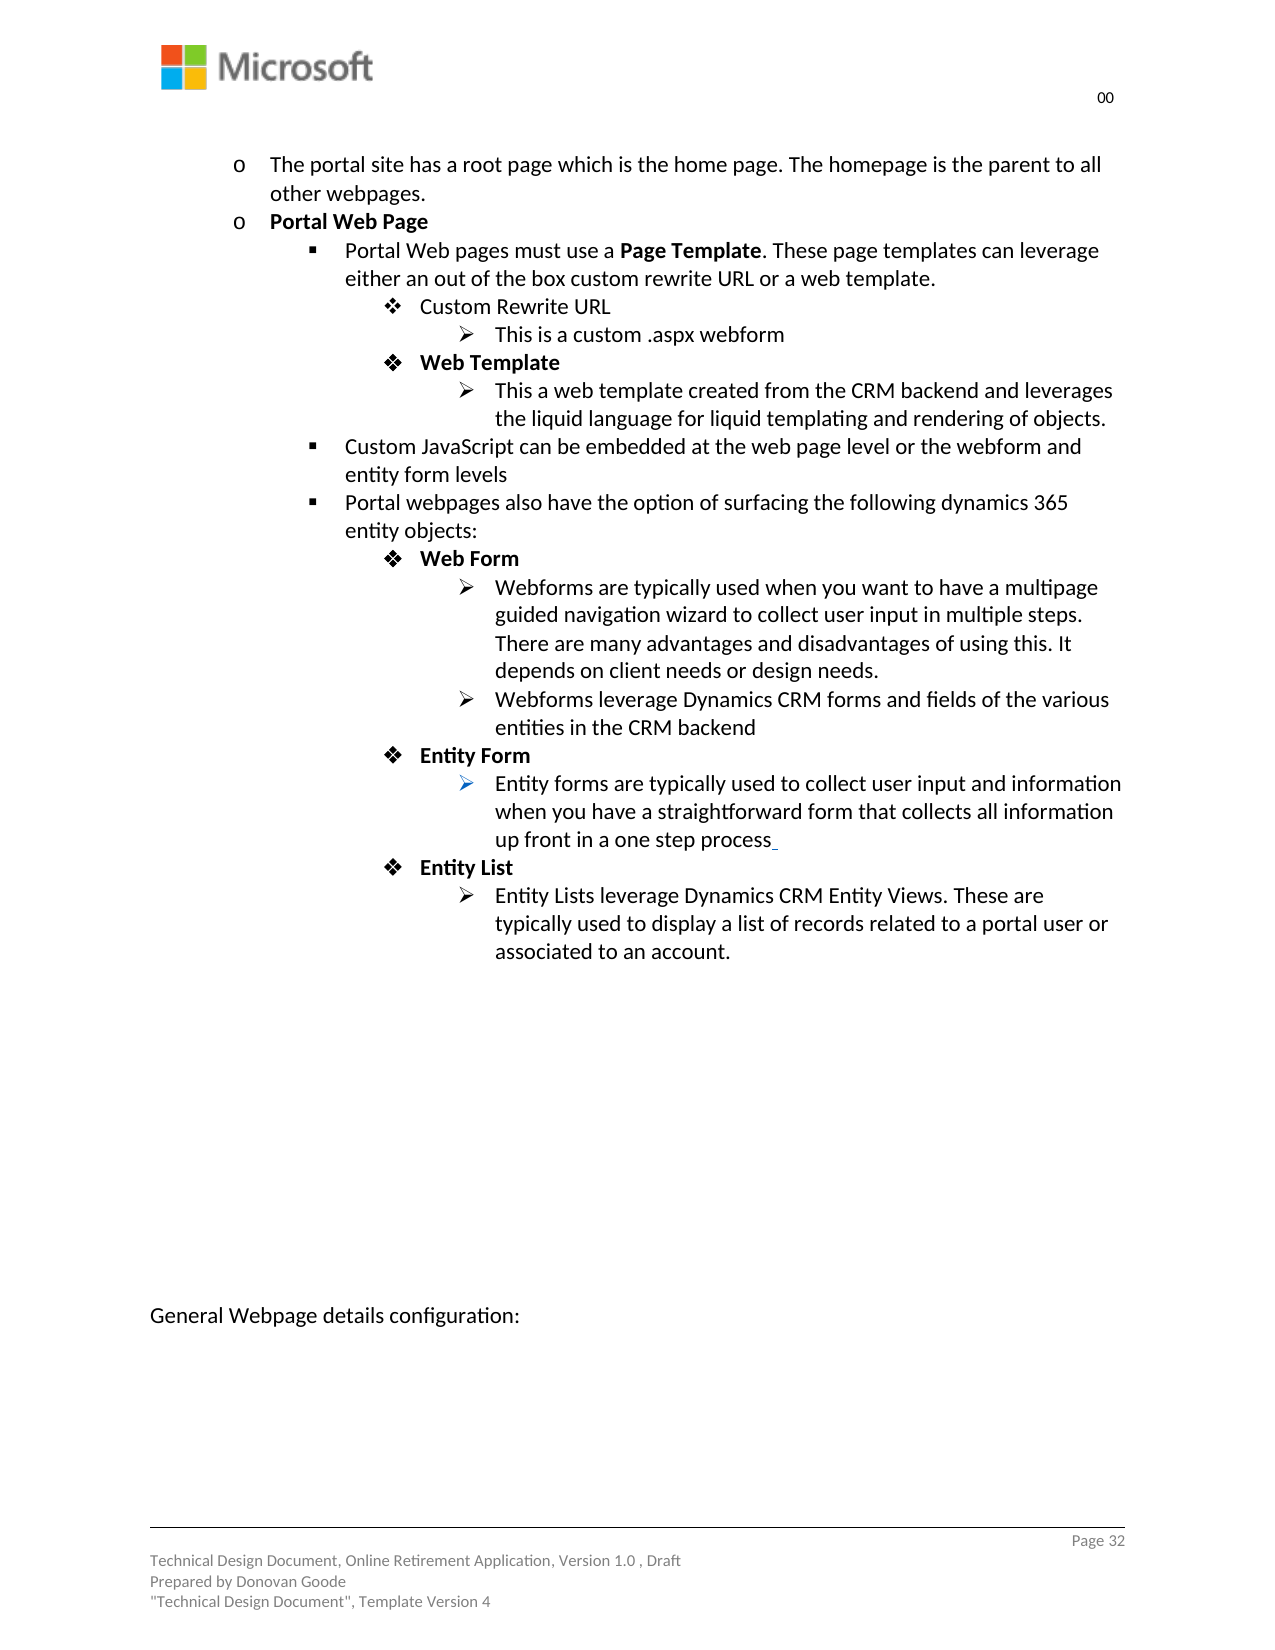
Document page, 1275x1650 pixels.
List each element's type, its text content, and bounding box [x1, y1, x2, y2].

list Custom JavaScript can be embedded at the web page level or the webform and entity form levels [307, 432, 1125, 488]
list This a web template created from the CRM backend and leverages the liquid language for liquid templating and rendering of objects. [457, 376, 1125, 432]
text General Webpage details configuration: [150, 1301, 1125, 1329]
list Portal webpages also have the option of surfacing the following dynamics 365 entity objects: [307, 488, 1125, 544]
list Web Template [382, 348, 1125, 376]
list The portal site has a root page which is the home page. The homepage is the parent to all other webpages. [232, 150, 1125, 207]
list Portal Web pages must use a Page Template. These page templates can leverage either an out of the box custom rewrite URL or a web template. [307, 236, 1125, 292]
list Entity Form [382, 741, 1125, 769]
list Web Form [382, 544, 1125, 573]
list Portal Web Page [232, 207, 1125, 236]
list Entity Lists leverage Dynamics CRM Entity Views. These are typically used to display a list of records related to a portal user or associated to an account. [457, 881, 1125, 965]
list Custom Rewrite URL [382, 292, 1125, 320]
picture [161, 45, 374, 91]
list This is a custom .aspx webform [457, 320, 1125, 348]
list Webforms are typically used when you want to have a multipage guided navigation wizard to collect user input in multiple steps. There are many advantages and disadvantages of using this. It depends on client needs or design needs. [457, 573, 1125, 685]
list Entity List [382, 853, 1125, 881]
list Entity forms are typically used to collect user input and information when you have a straightforward form that collects all information up front in a one step process [457, 769, 1125, 853]
list Webforms leverage Dynamics CRM forms and fields of the various entities in the CRM backend [457, 685, 1125, 741]
